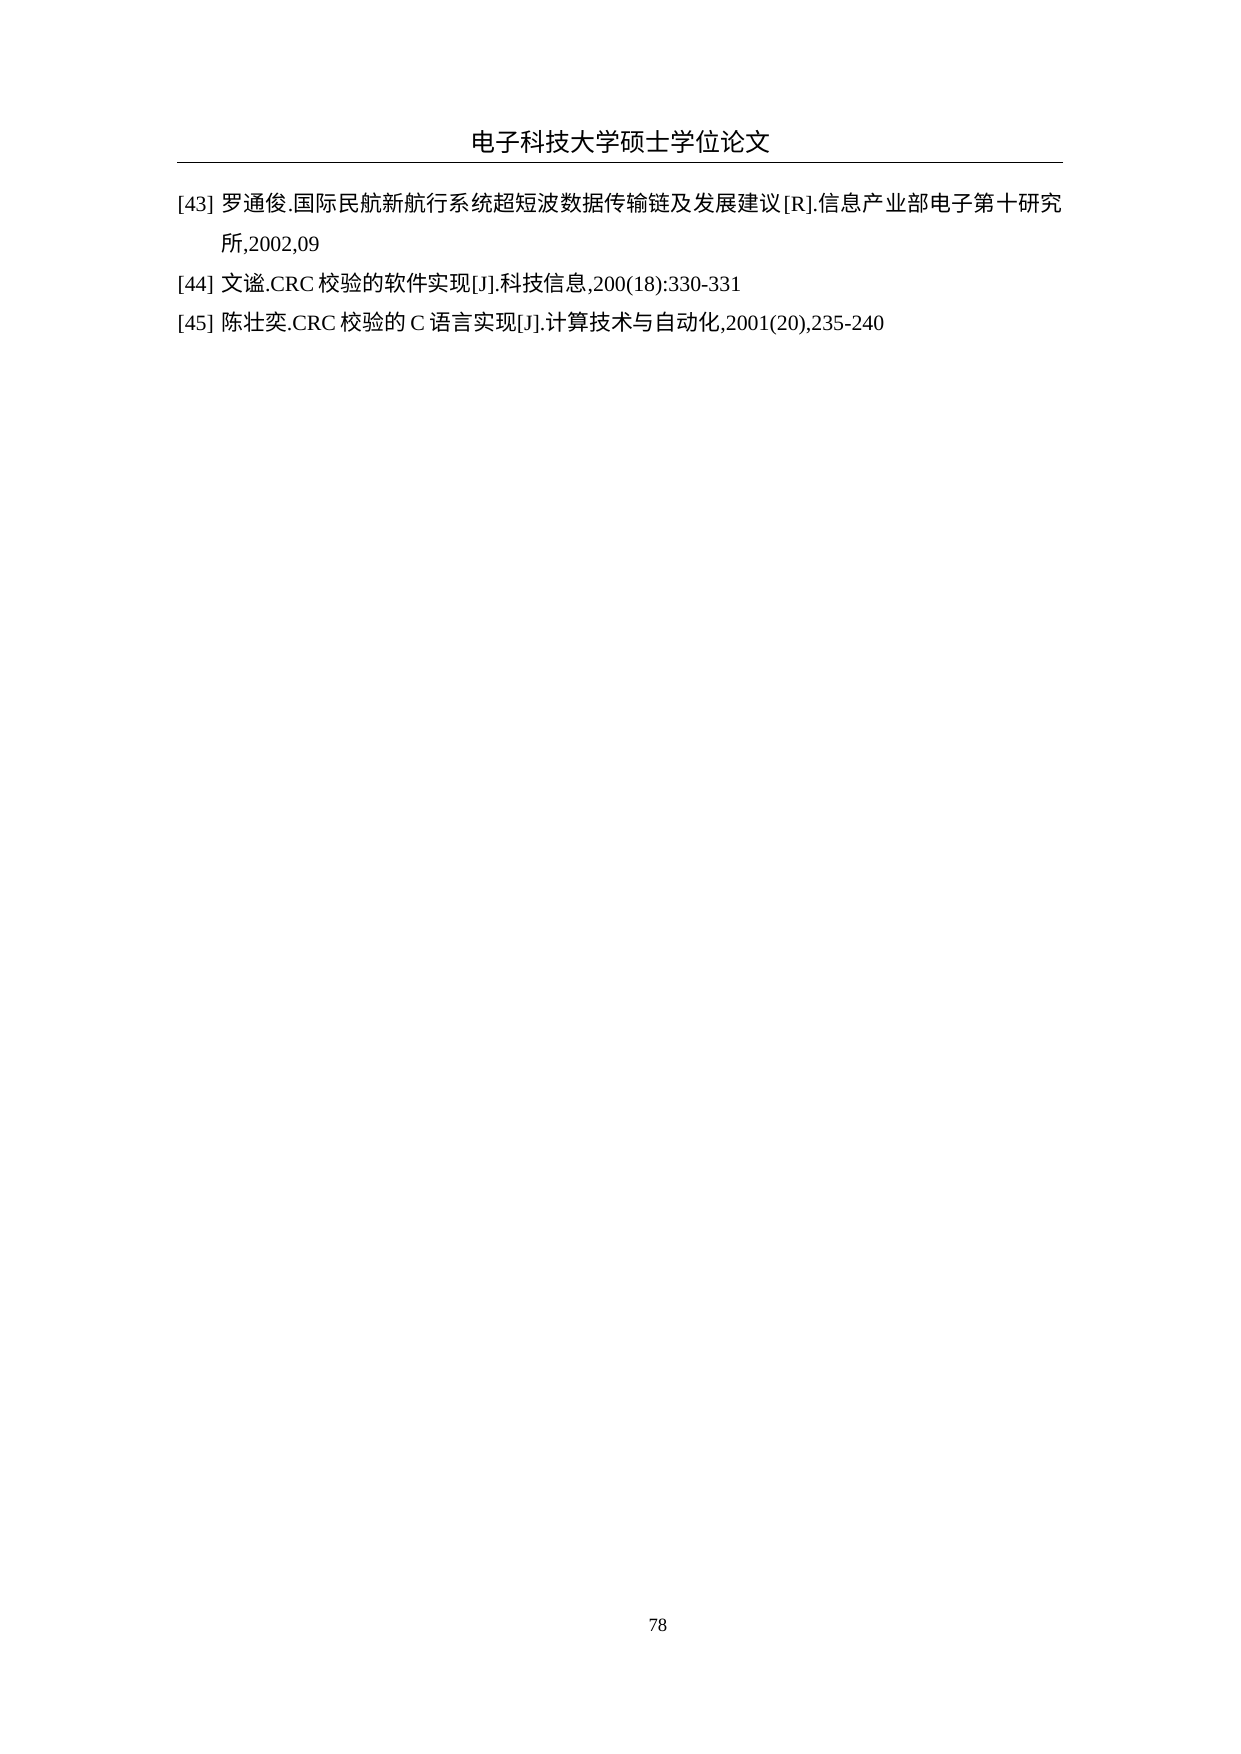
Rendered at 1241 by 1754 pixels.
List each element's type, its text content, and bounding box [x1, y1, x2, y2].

list 陈壮奕.CRC校验的C语言实现[J].计算技术与自动化,2001(20),235-240 [177, 301, 1063, 341]
list 文谧.CRC校验的软件实现[J].科技信息,200(18):330-331 [177, 262, 1063, 301]
list 罗通俊.国际民航新航行系统超短波数据传输链及发展建议[R].信息产业部电子第十研究所,2002,09 [177, 182, 1063, 262]
